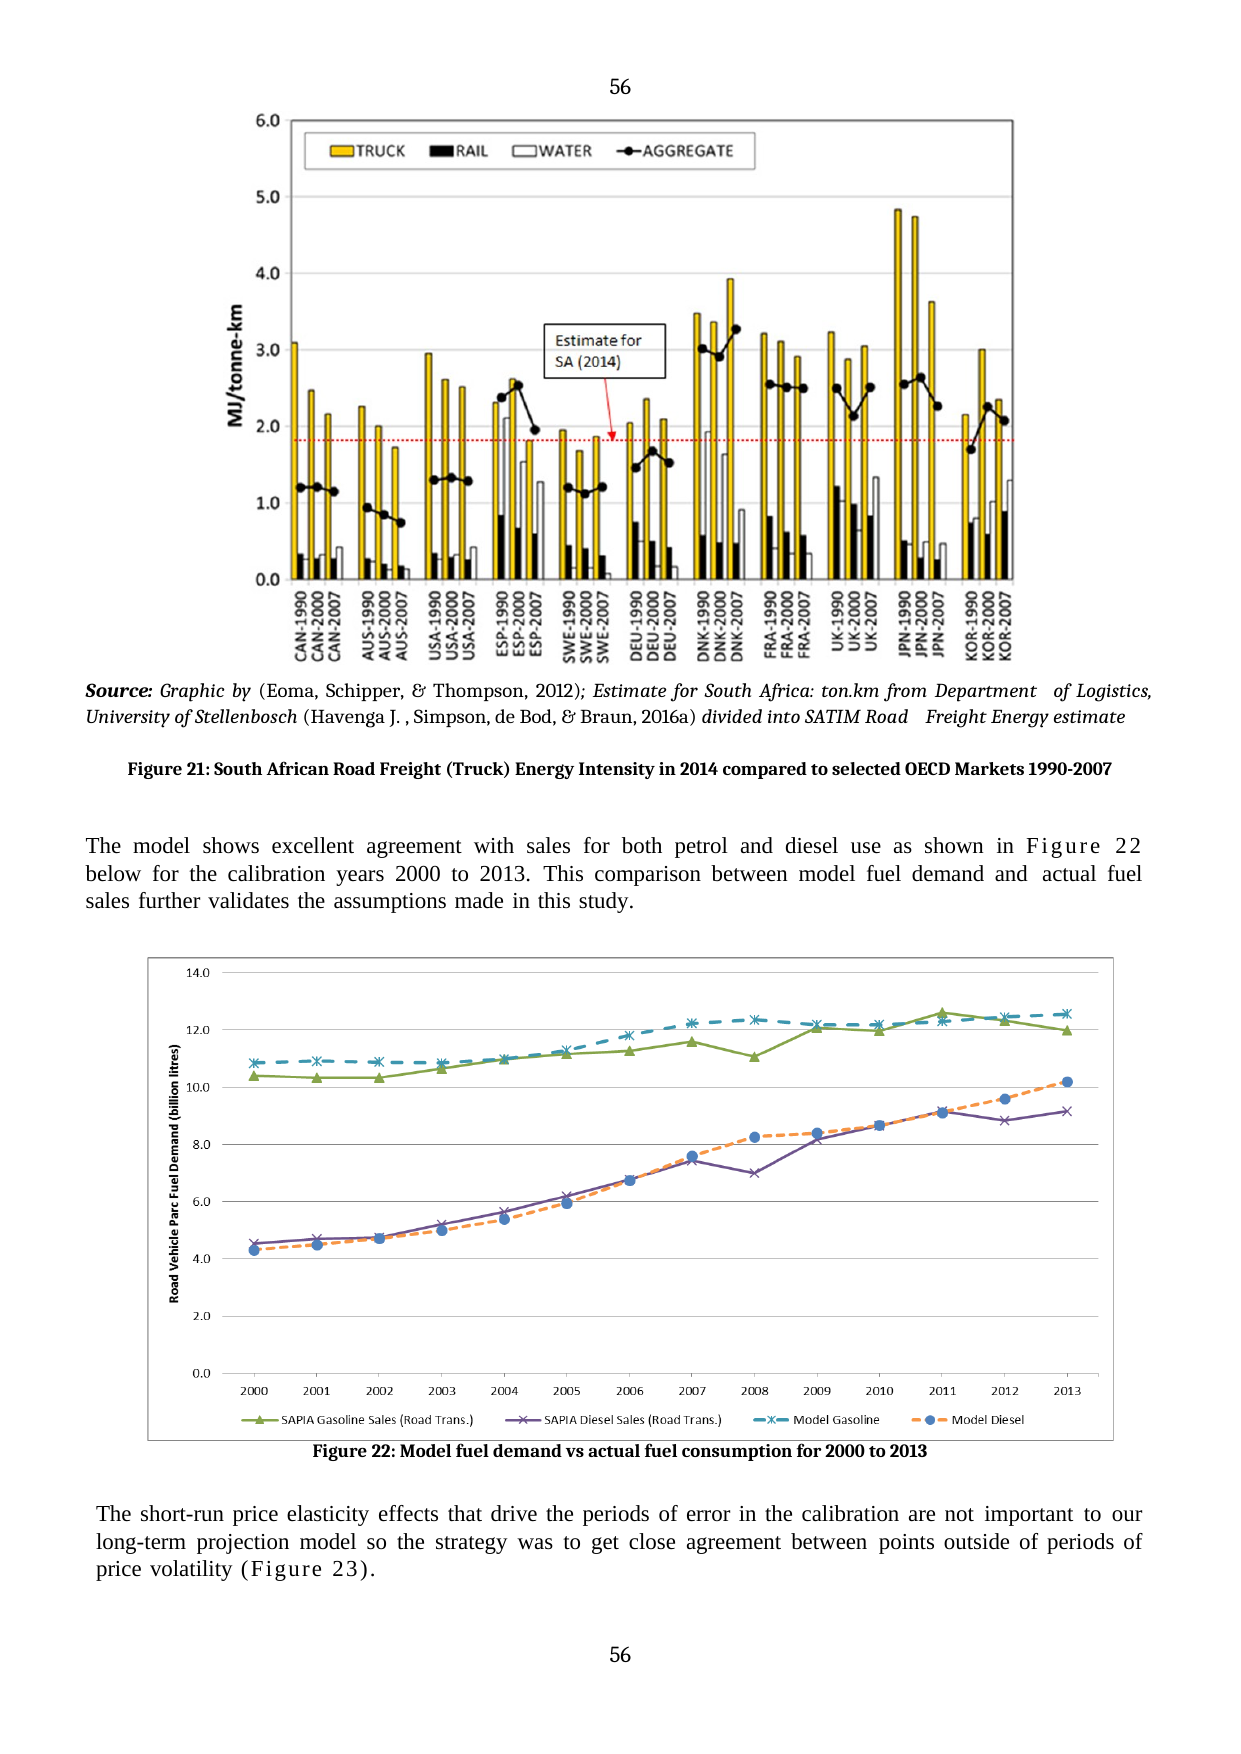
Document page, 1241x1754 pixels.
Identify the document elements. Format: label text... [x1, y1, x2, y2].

text Source: Graphic by (Eoma, Schipper, & Thompson, 2012); Estimate for South Africa: ton.km from Department of Logistics, University of Stellenbosch (Havenga J. , Simpson, de Bod, & Braun, 2016a) divided into SATIM Road Freight Energy estimate [85, 680, 1153, 729]
text The model shows excellent agreement with sales for both petrol and diesel use as shown in Figure 21 below for the calibration years 2000 to 2013. This comparison between model fuel demand and actual fuel sales further validates the assumptions made in this study. [85, 832, 1142, 914]
picture [223, 111, 1016, 665]
picture [147, 957, 1114, 1441]
text Figure 21: South African Road Freight (Truck) Energy Intensity in 2014 compared to selected OECD Markets 1990-2007 [75, 758, 1165, 780]
text Figure 22: Model fuel demand vs actual fuel consumption for 2000 to 2013 [75, 1440, 1165, 1462]
text The short-run price elasticity effects that drive the periods of error in the calibration are not important to our long-term projection model so the strategy was to get close agreement between points outside of periods of price volatility (Figure 22). [96, 1500, 1143, 1581]
